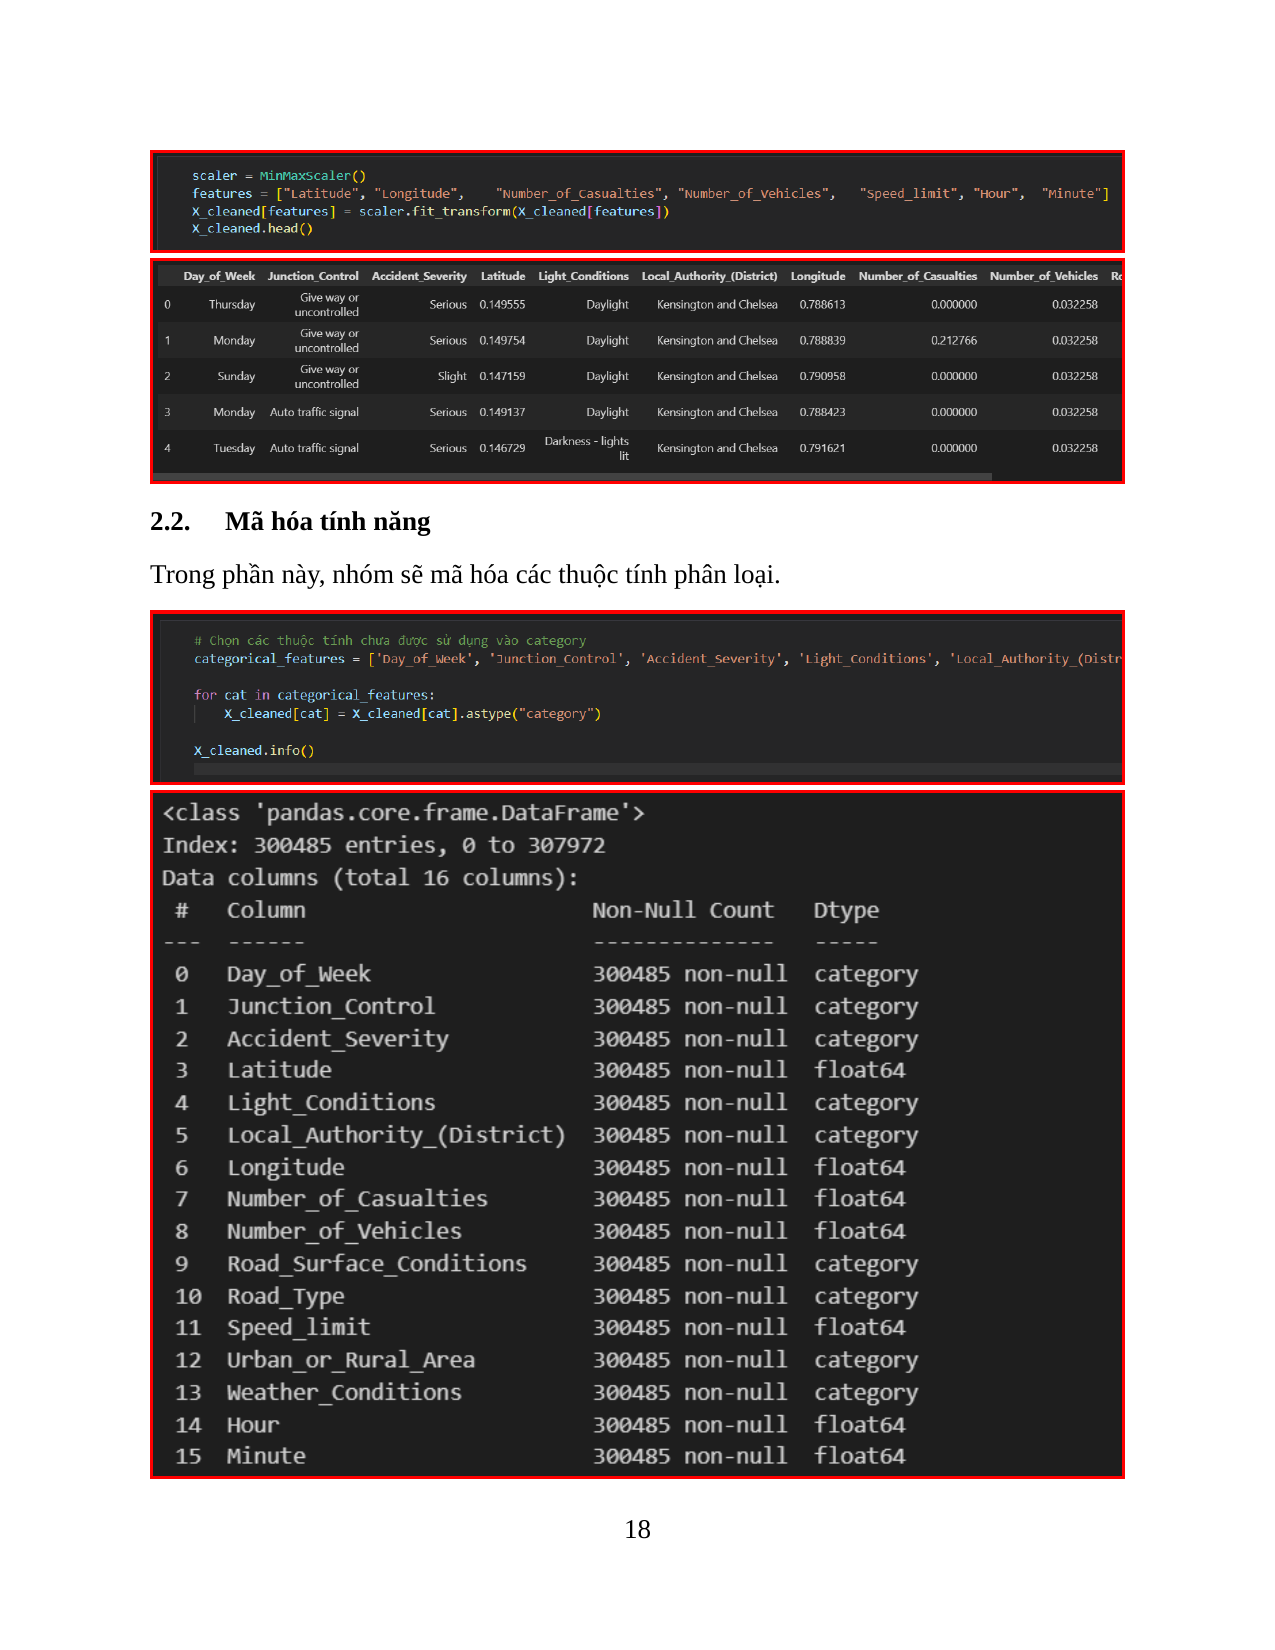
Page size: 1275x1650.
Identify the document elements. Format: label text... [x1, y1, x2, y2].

picture [153, 153, 1122, 250]
picture [153, 793, 1122, 1476]
picture [153, 261, 1122, 481]
text Trong phần này, nhóm sẽ mã hóa các thuộc tính phân loại. [150, 558, 1125, 589]
picture [153, 614, 1122, 782]
list Mã hóa tính năng [150, 506, 1125, 537]
